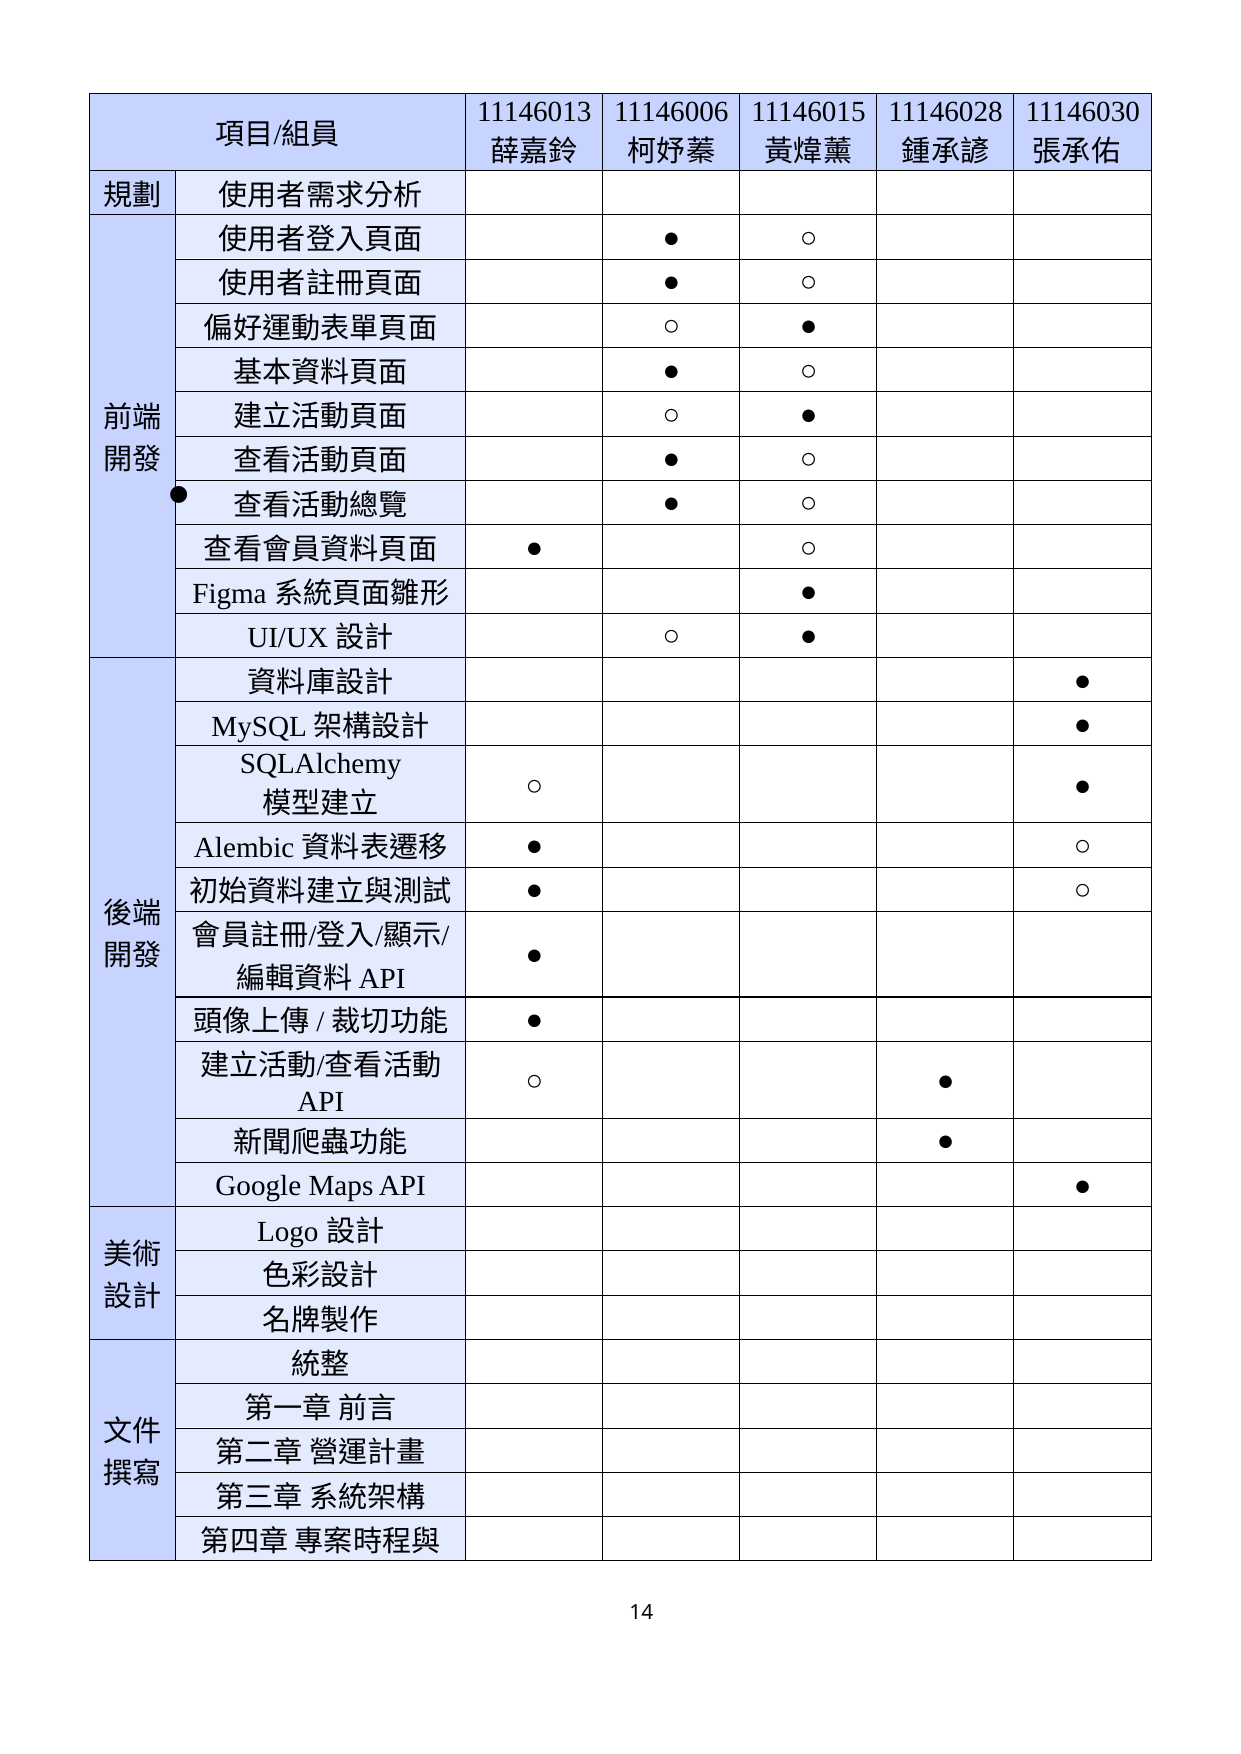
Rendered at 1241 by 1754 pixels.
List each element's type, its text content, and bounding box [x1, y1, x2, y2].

table_cell Logo 設計 [176, 1207, 465, 1250]
table_cell [877, 1207, 1013, 1250]
table_cell ● [603, 481, 739, 524]
table_cell [740, 658, 876, 701]
table_cell [877, 569, 1013, 613]
table_cell [466, 1429, 602, 1472]
table_cell [740, 1384, 876, 1427]
table_cell [466, 481, 602, 524]
table_cell [603, 868, 739, 911]
table_header 11146015 黃煒薰 [740, 94, 876, 170]
table_cell [877, 998, 1013, 1041]
table_cell [466, 304, 602, 347]
table_cell [603, 1163, 739, 1206]
table_cell [740, 1473, 876, 1516]
table_cell [1014, 614, 1151, 657]
table_cell ○ [740, 215, 876, 258]
table_cell [466, 348, 602, 391]
table_cell [1014, 525, 1151, 568]
table_cell ○ [740, 437, 876, 480]
table_cell [603, 658, 739, 701]
table_cell [877, 1384, 1013, 1427]
table_cell 建立活動頁面 [176, 392, 465, 436]
table_cell ○ [1014, 868, 1151, 911]
table_cell ○ [740, 525, 876, 568]
table_cell ○ [603, 304, 739, 347]
table_cell 使用者註冊頁面 [176, 260, 465, 303]
table_cell 名牌製作 [176, 1296, 465, 1339]
table_cell [1014, 437, 1151, 480]
table_cell [740, 868, 876, 911]
table_cell [740, 702, 876, 745]
table_cell [740, 1042, 876, 1118]
table_cell [466, 702, 602, 745]
table_cell [603, 998, 739, 1041]
table_cell [877, 525, 1013, 568]
table_cell ● [740, 569, 876, 613]
table_cell [877, 481, 1013, 524]
table_cell [466, 1207, 602, 1250]
table_cell [603, 912, 739, 996]
table_cell ● [603, 348, 739, 391]
table_cell [466, 215, 602, 258]
table_cell ● [877, 1119, 1013, 1162]
table_cell ● [466, 823, 602, 867]
table_cell [877, 868, 1013, 911]
table_cell [1014, 171, 1151, 214]
table_cell 新聞爬蟲功能 [176, 1119, 465, 1162]
table_cell 會員註冊/登入/顯示/編輯資料API [176, 912, 465, 996]
table_cell [877, 1163, 1013, 1206]
table_cell [603, 569, 739, 613]
table_header 項目/組員 [90, 94, 465, 170]
table_cell 第四章 專案時程與組織分工 [176, 1517, 465, 1560]
table_cell Google Maps API [176, 1163, 465, 1206]
table_cell 色彩設計 [176, 1251, 465, 1295]
table_cell 系統規劃 [90, 171, 175, 214]
table_cell [466, 658, 602, 701]
table_cell ● [740, 304, 876, 347]
table_cell [877, 437, 1013, 480]
table_cell ○ [466, 746, 602, 822]
table_cell [466, 260, 602, 303]
table_cell [466, 1296, 602, 1339]
table_cell [740, 912, 876, 996]
table_cell [877, 260, 1013, 303]
table_cell [1014, 481, 1151, 524]
table_cell [1014, 260, 1151, 303]
table_cell [877, 1340, 1013, 1383]
table_cell ○ [740, 260, 876, 303]
table_cell [740, 1296, 876, 1339]
table_cell ● [1014, 746, 1151, 822]
table_cell [466, 1517, 602, 1560]
table_cell 使用者需求分析 [176, 171, 465, 214]
table_cell [740, 1251, 876, 1295]
table_cell ○ [603, 392, 739, 436]
table_cell [1014, 1340, 1151, 1383]
table_cell [466, 392, 602, 436]
table_cell [466, 1340, 602, 1383]
table_cell 查看活動頁面 [176, 437, 465, 480]
table_cell [466, 1384, 602, 1427]
table_cell [877, 392, 1013, 436]
table_cell [877, 658, 1013, 701]
table_header 11146006 柯妤蓁 [603, 94, 739, 170]
table_cell 頭像上傳 / 裁切功能 [176, 998, 465, 1041]
table_cell [603, 1251, 739, 1295]
table_cell [1014, 569, 1151, 613]
table_cell [740, 1429, 876, 1472]
table_cell [603, 1384, 739, 1427]
table_cell [1014, 304, 1151, 347]
table_cell ● [740, 392, 876, 436]
table_cell ● [1014, 702, 1151, 745]
table_cell [603, 1473, 739, 1516]
table_cell [603, 1296, 739, 1339]
table_cell [603, 1340, 739, 1383]
table_cell [877, 1251, 1013, 1295]
table_cell [877, 912, 1013, 996]
table_cell [740, 1119, 876, 1162]
table_cell 第一章 前言 [176, 1384, 465, 1427]
table_cell [1014, 392, 1151, 436]
table_cell [1014, 1517, 1151, 1560]
table_cell ● [466, 525, 602, 568]
table_cell [877, 1429, 1013, 1472]
table_cell [877, 1473, 1013, 1516]
table_cell [603, 1429, 739, 1472]
table_cell ● [1014, 1163, 1151, 1206]
table_cell ● [603, 260, 739, 303]
table_cell [877, 304, 1013, 347]
table_cell [466, 1251, 602, 1295]
table_cell [1014, 1251, 1151, 1295]
table_cell 資料庫設計 [176, 658, 465, 701]
table_cell ○ [740, 481, 876, 524]
table_cell [466, 171, 602, 214]
table_cell 查看會員資料頁面 [176, 525, 465, 568]
table_cell [466, 1163, 602, 1206]
table_cell [877, 215, 1013, 258]
table_cell ○ [740, 348, 876, 391]
table_cell [1014, 998, 1151, 1041]
table_cell UI/UX 設計 [176, 614, 465, 657]
table_cell 美術設計 [90, 1207, 175, 1339]
table_cell [740, 998, 876, 1041]
table_cell 第二章 營運計畫 [176, 1429, 465, 1472]
table_cell ● [603, 437, 739, 480]
table_cell Alembic 資料表遷移 [176, 823, 465, 867]
table_cell 文件撰寫 [90, 1340, 175, 1560]
table_cell 初始資料建立與測試 [176, 868, 465, 911]
table_cell [740, 1207, 876, 1250]
table_cell [740, 823, 876, 867]
table_cell [740, 746, 876, 822]
table_cell [603, 746, 739, 822]
table_cell [466, 1473, 602, 1516]
table_cell [877, 702, 1013, 745]
table_cell [877, 614, 1013, 657]
table_cell [603, 702, 739, 745]
table_cell [1014, 348, 1151, 391]
table_cell [877, 171, 1013, 214]
table_cell ○ [466, 1042, 602, 1118]
table_cell ● [466, 868, 602, 911]
table_cell [603, 1042, 739, 1118]
table_cell [603, 1517, 739, 1560]
table_cell Figma 系統頁面雛形 [176, 569, 465, 613]
table_cell ● [1014, 658, 1151, 701]
table_cell [603, 1207, 739, 1250]
table_cell [740, 1340, 876, 1383]
table_cell [603, 171, 739, 214]
table_cell 前端開發 [90, 215, 175, 657]
table_cell ○ [1014, 823, 1151, 867]
table_cell [877, 823, 1013, 867]
table_cell ● [466, 998, 602, 1041]
table_cell 第三章 系統架構 [176, 1473, 465, 1516]
table_cell [603, 525, 739, 568]
table_cell [466, 1119, 602, 1162]
table_cell [1014, 1207, 1151, 1250]
table_cell [740, 171, 876, 214]
table_cell 統整 [176, 1340, 465, 1383]
table_cell 偏好運動表單頁面 [176, 304, 465, 347]
table_cell ● [877, 1042, 1013, 1118]
table_cell [1014, 1296, 1151, 1339]
table_cell [466, 437, 602, 480]
table_cell ● [603, 215, 739, 258]
table_cell ● [466, 912, 602, 996]
table_cell ● [740, 614, 876, 657]
table_cell 基本資料頁面 [176, 348, 465, 391]
table_cell MySQL 架構設計 [176, 702, 465, 745]
table_cell [877, 1296, 1013, 1339]
table_cell [1014, 1429, 1151, 1472]
table_cell [740, 1163, 876, 1206]
table_cell [1014, 1384, 1151, 1427]
table_cell 查看活動總覽 [176, 481, 465, 524]
table_cell [1014, 215, 1151, 258]
table_cell ○ [603, 614, 739, 657]
table_cell 建立活動/查看活動API [176, 1042, 465, 1118]
table_header 11146013 薛嘉鈴 [466, 94, 602, 170]
table_header 11146028 鍾承諺 [877, 94, 1013, 170]
table_cell [740, 1517, 876, 1560]
table_cell [1014, 1473, 1151, 1516]
table_cell [466, 614, 602, 657]
table_cell [603, 1119, 739, 1162]
table_cell 後端開發 [90, 658, 175, 1206]
table_cell [1014, 1042, 1151, 1118]
table_cell [603, 823, 739, 867]
table_cell [1014, 1119, 1151, 1162]
table_cell [466, 569, 602, 613]
table_cell [877, 1517, 1013, 1560]
table_cell [877, 348, 1013, 391]
table_cell SQLAlchemy 模型建立 [176, 746, 465, 822]
table_cell [877, 746, 1013, 822]
table_cell 使用者登入頁面 [176, 215, 465, 258]
table_header 11146030 張承佑 [1014, 94, 1151, 170]
table_cell [1014, 912, 1151, 996]
